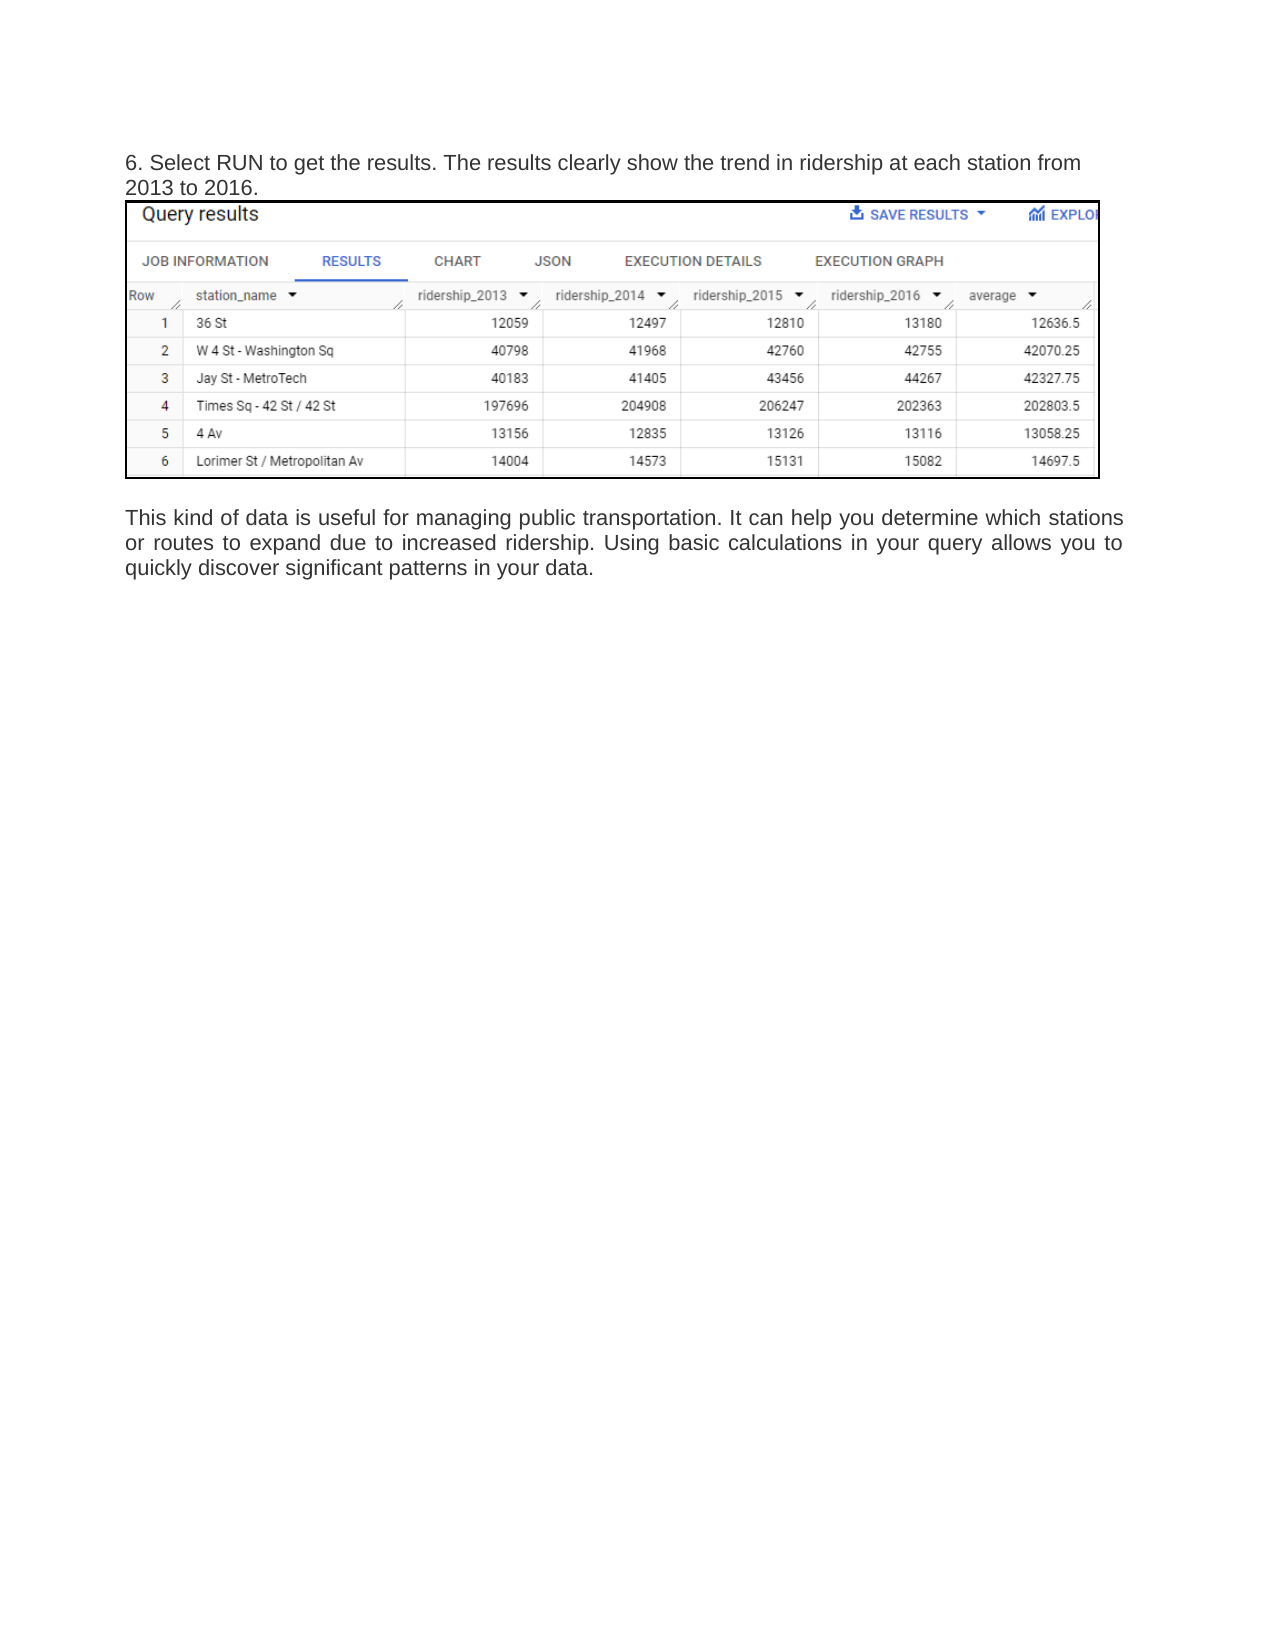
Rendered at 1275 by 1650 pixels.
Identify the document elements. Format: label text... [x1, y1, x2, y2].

text This kind of data is useful for managing public transportation. It can help you determine which stations or routes to expand due to increased ridership. Using basic calculations in your query allows you to quickly discover significant patterns in your data. [125, 505, 1125, 580]
picture [127, 203, 1098, 477]
